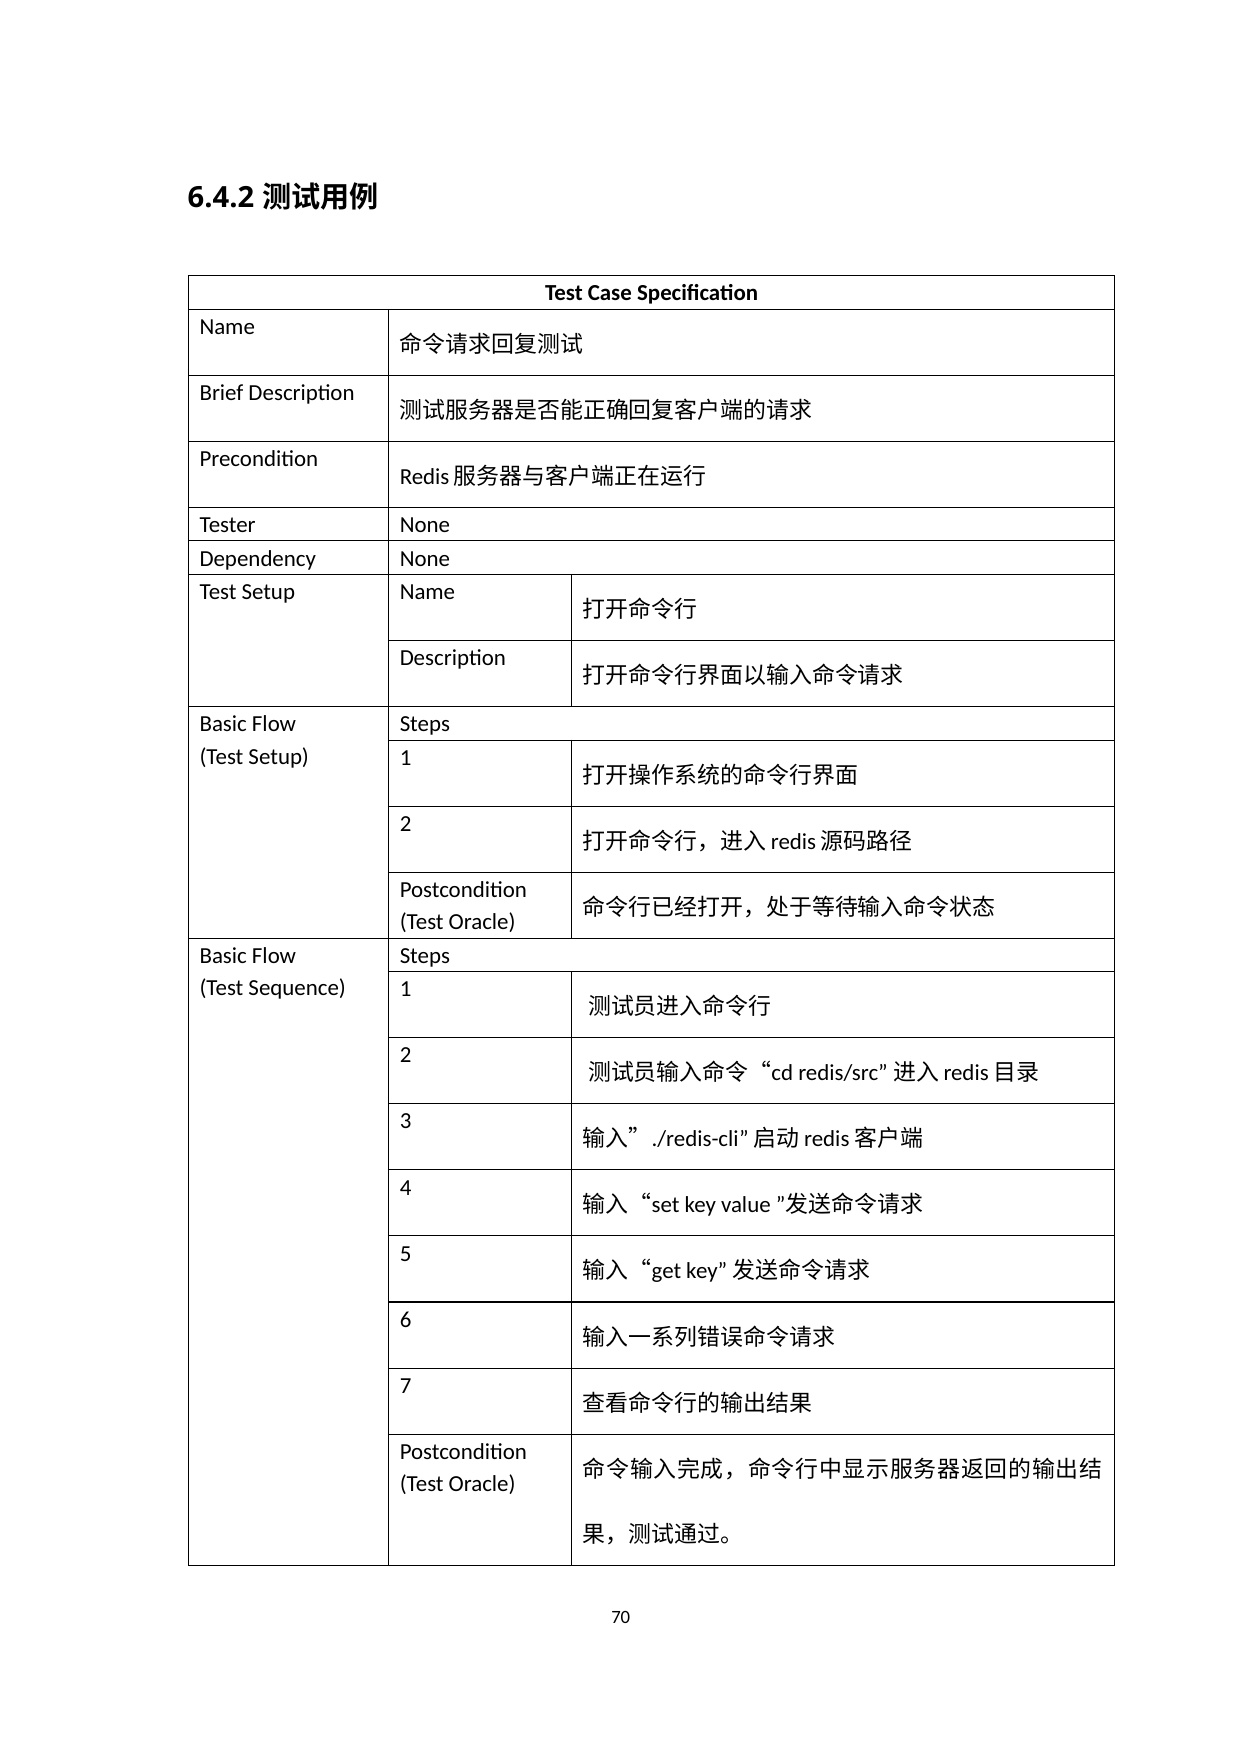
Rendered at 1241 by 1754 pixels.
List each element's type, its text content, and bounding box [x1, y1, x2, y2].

table_cell 命令请求回复测试 [389, 310, 1114, 375]
table_cell Postcondition (Test Oracle) [389, 873, 571, 938]
table_cell Tester [189, 508, 388, 540]
table_cell None [389, 541, 1114, 574]
table_cell Name [189, 310, 388, 375]
table_cell 测试服务器是否能正确回复客户端的请求 [389, 376, 1114, 441]
table_cell 1 [389, 741, 571, 806]
table_cell 2 [389, 1038, 571, 1103]
subtitle 6.4.2 测试用例 [187, 162, 1053, 227]
table_cell 6 [389, 1303, 571, 1367]
table_cell Steps [389, 939, 1114, 971]
table_cell None [389, 508, 1114, 540]
table_cell 输入“set key value ”发送命令请求 [572, 1170, 1114, 1235]
table_cell 2 [389, 807, 571, 872]
table_cell 测试员输入命令“cd redis/src” 进入redis目录 [572, 1038, 1114, 1103]
table_cell 7 [389, 1369, 571, 1433]
table_cell 测试员进入命令行 [572, 972, 1114, 1037]
table_cell Description [389, 641, 571, 706]
table_cell 打开命令行 [572, 575, 1114, 640]
table_cell Precondition [189, 442, 388, 507]
table_cell 命令输入完成，命令行中显示服务器返回的输出结果，测试通过。 [572, 1435, 1114, 1564]
table_cell 打开命令行界面以输入命令请求 [572, 641, 1114, 706]
table_cell 命令行已经打开，处于等待输入命令状态 [572, 873, 1114, 938]
table_header Test Case Specification [189, 276, 1114, 309]
table_cell Test Setup [189, 575, 388, 706]
table_cell Postcondition (Test Oracle) [389, 1435, 571, 1564]
table_cell Name [389, 575, 571, 640]
table_cell 查看命令行的输出结果 [572, 1369, 1114, 1433]
table_cell Brief Description [189, 376, 388, 441]
table_cell Dependency [189, 541, 388, 574]
table_cell Redis服务器与客户端正在运行 [389, 442, 1114, 507]
table_cell 输入“get key” 发送命令请求 [572, 1236, 1114, 1301]
table_cell 3 [389, 1104, 571, 1169]
table_cell 4 [389, 1170, 571, 1235]
table_cell 1 [389, 972, 571, 1037]
table_cell 打开操作系统的命令行界面 [572, 741, 1114, 806]
table_cell 输入一系列错误命令请求 [572, 1303, 1114, 1367]
table_cell 打开命令行，进入redis源码路径 [572, 807, 1114, 872]
table_cell 5 [389, 1236, 571, 1301]
table_cell Steps [389, 707, 1114, 739]
table_cell 输入”./redis-cli” 启动redis客户端 [572, 1104, 1114, 1169]
table_cell Basic Flow (Test Sequence) [189, 939, 388, 1564]
table_cell Basic Flow (Test Setup) [189, 707, 388, 938]
